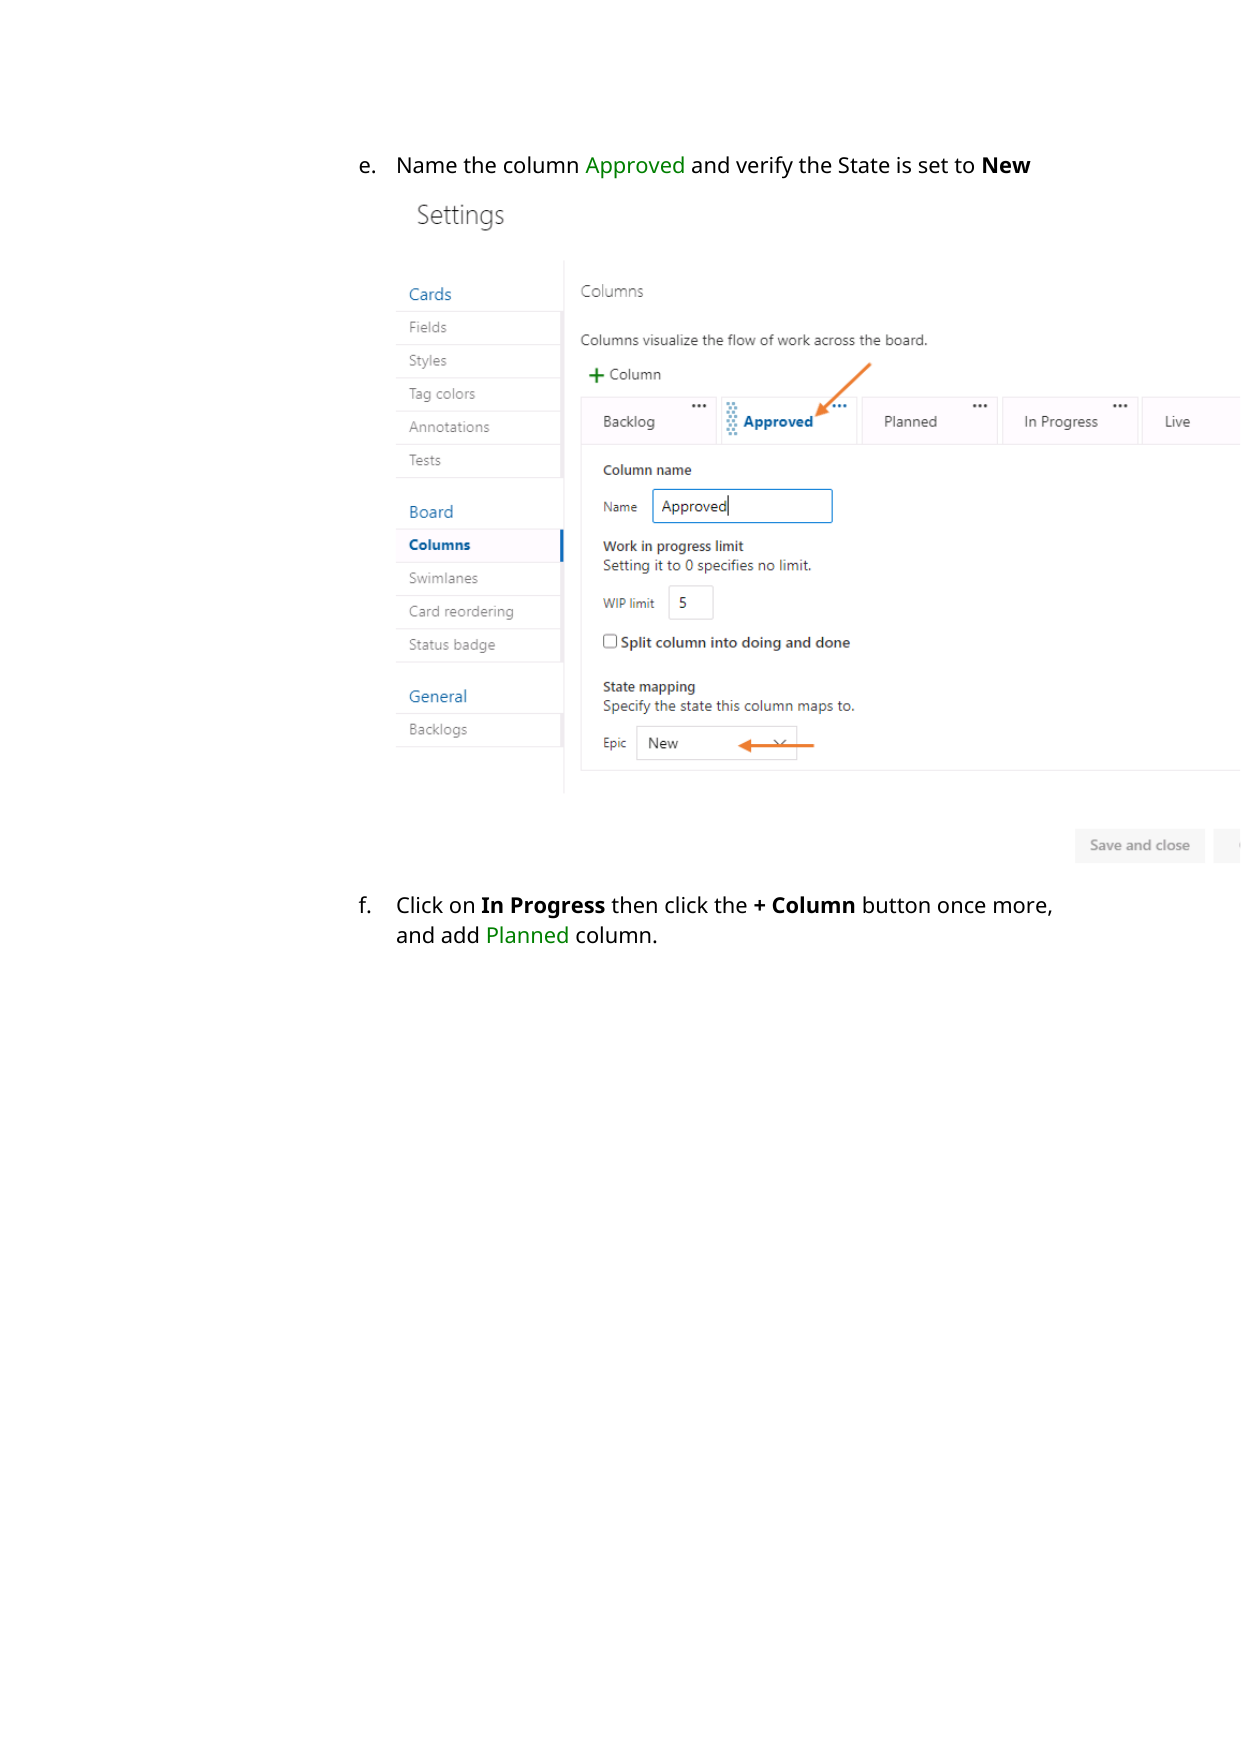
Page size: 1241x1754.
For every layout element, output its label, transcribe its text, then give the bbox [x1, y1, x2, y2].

list Click on In Progress then click the + Column button once more, and add Planned column. [358, 890, 1090, 950]
picture [395, 179, 1241, 891]
